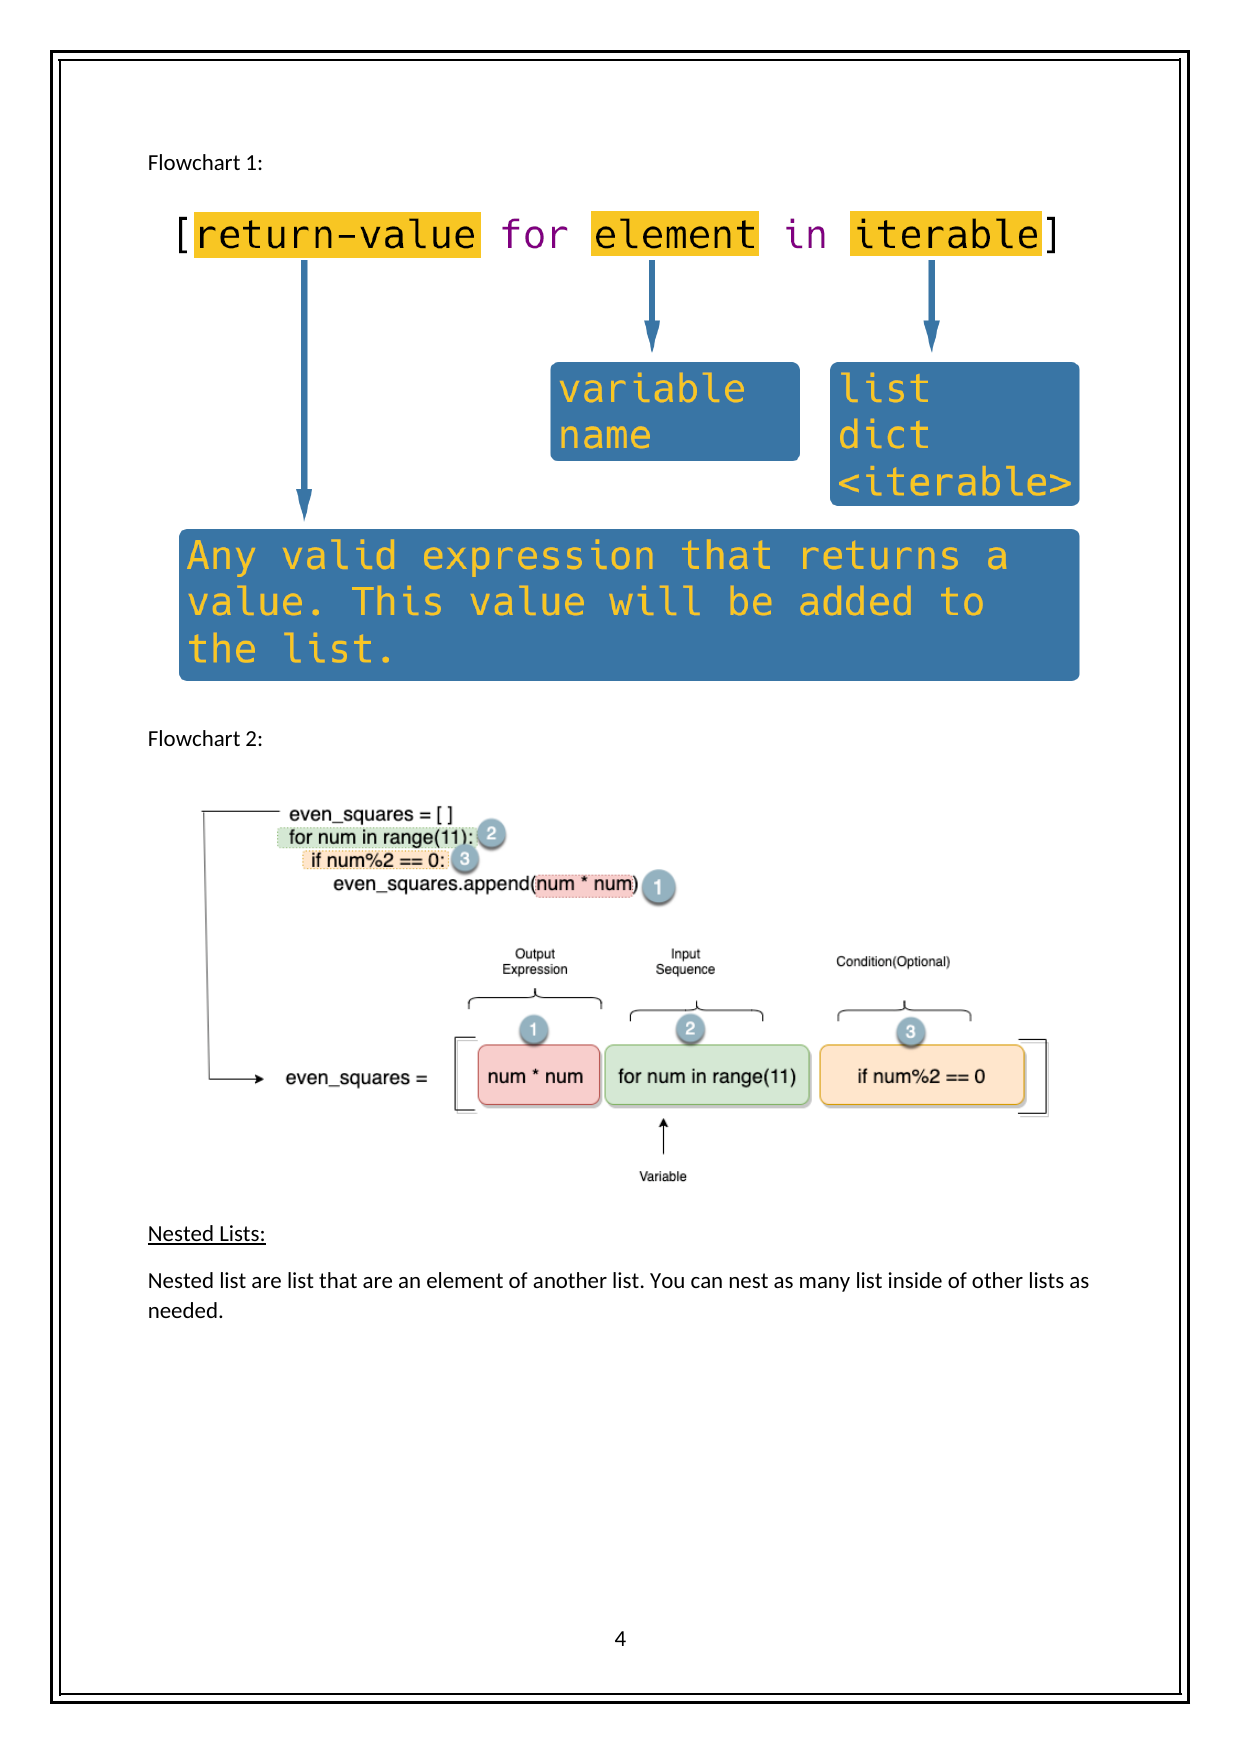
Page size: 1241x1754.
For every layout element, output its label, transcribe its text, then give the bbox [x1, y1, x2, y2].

text Nested list are list that are an element of another list. You can nest as many list inside of other lists as needed. [148, 1266, 1093, 1324]
text Flowchart 2: [148, 724, 1093, 752]
picture [147, 770, 1093, 1201]
picture [147, 194, 1093, 706]
text Nested Lists: [148, 1219, 1093, 1247]
text Flowchart 1: [148, 148, 1093, 176]
